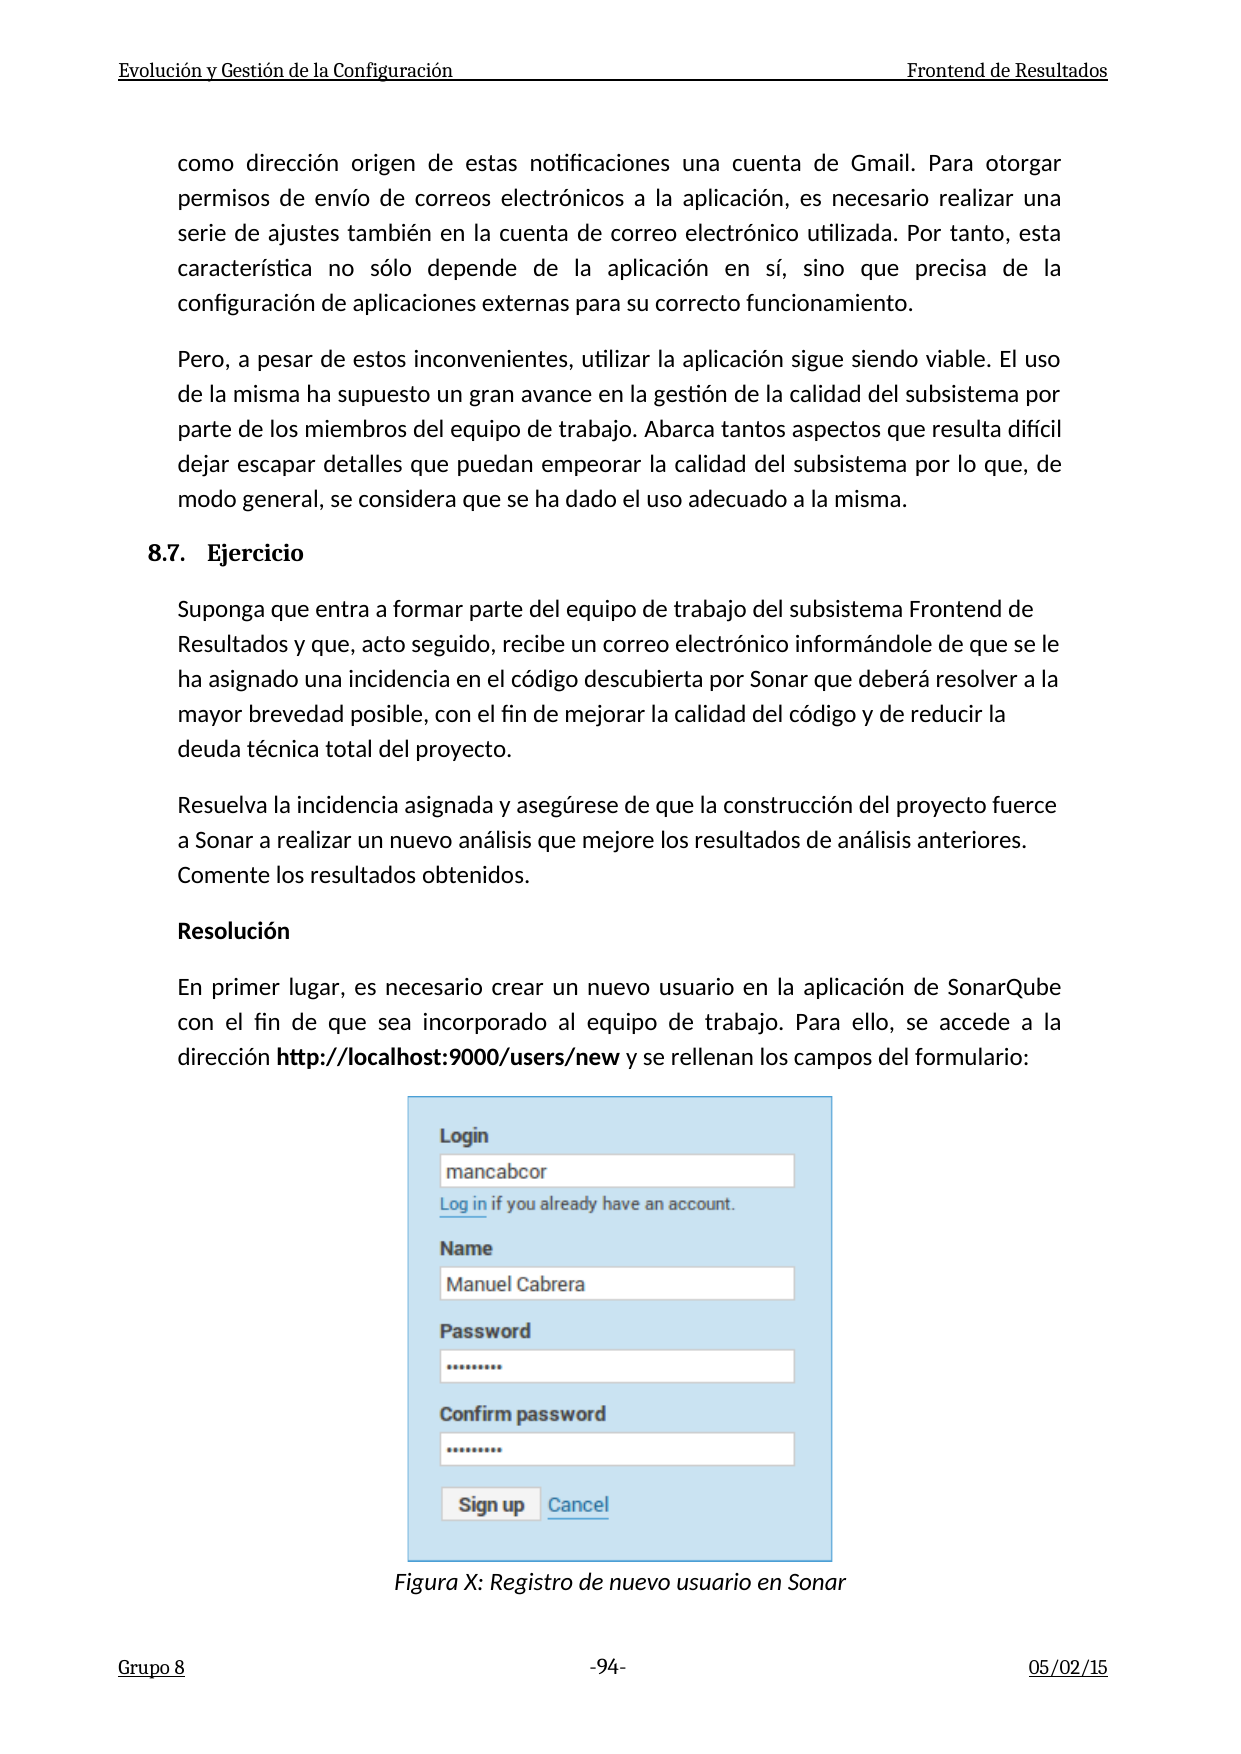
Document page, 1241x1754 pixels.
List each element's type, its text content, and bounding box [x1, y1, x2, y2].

text Resuelva la incidencia asignada y asegúrese de que la construcción del proyecto fuerce a Sonar a realizar un nuevo análisis que mejore los resultados de análisis anteriores. Comente los resultados obtenidos. [177, 789, 1063, 889]
text Pero, a pesar de estos inconvenientes, utilizar la aplicación sigue siendo viable. El uso de la misma ha supuesto un gran avance en la gestión de la calidad del subsistema por parte de los miembros del equipo de trabajo. Abarca tantos aspectos que resulta difícil dejar escapar detalles que puedan empeorar la calidad del subsistema por lo que, de modo general, se considera que se ha dado el uso adecuado a la misma. [177, 343, 1063, 514]
text En primer lugar, es necesario crear un nuevo usuario en la aplicación de SonarQube con el fin de que sea incorporado al equipo de trabajo. Para ello, se accede a la dirección http://localhost:9000/users/new y se rellenan los campos del formulario: [177, 971, 1063, 1071]
picture [407, 1096, 833, 1562]
text Figura X: Registro de nuevo usuario en Sonar [177, 1566, 1063, 1597]
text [177, 148, 1063, 318]
text Resolución [177, 915, 1063, 945]
text Suponga que entra a formar parte del equipo de trabajo del subsistema Frontend de Resultados y que, acto seguido, recibe un correo electrónico informándole de que se le ha asignado una incidencia en el código descubierta por Sonar que deberá resolver a la mayor brevedad posible, con el fin de mejorar la calidad del código y de reducir la deuda técnica total del proyecto. [177, 593, 1063, 764]
list Ejercicio [148, 539, 1063, 568]
